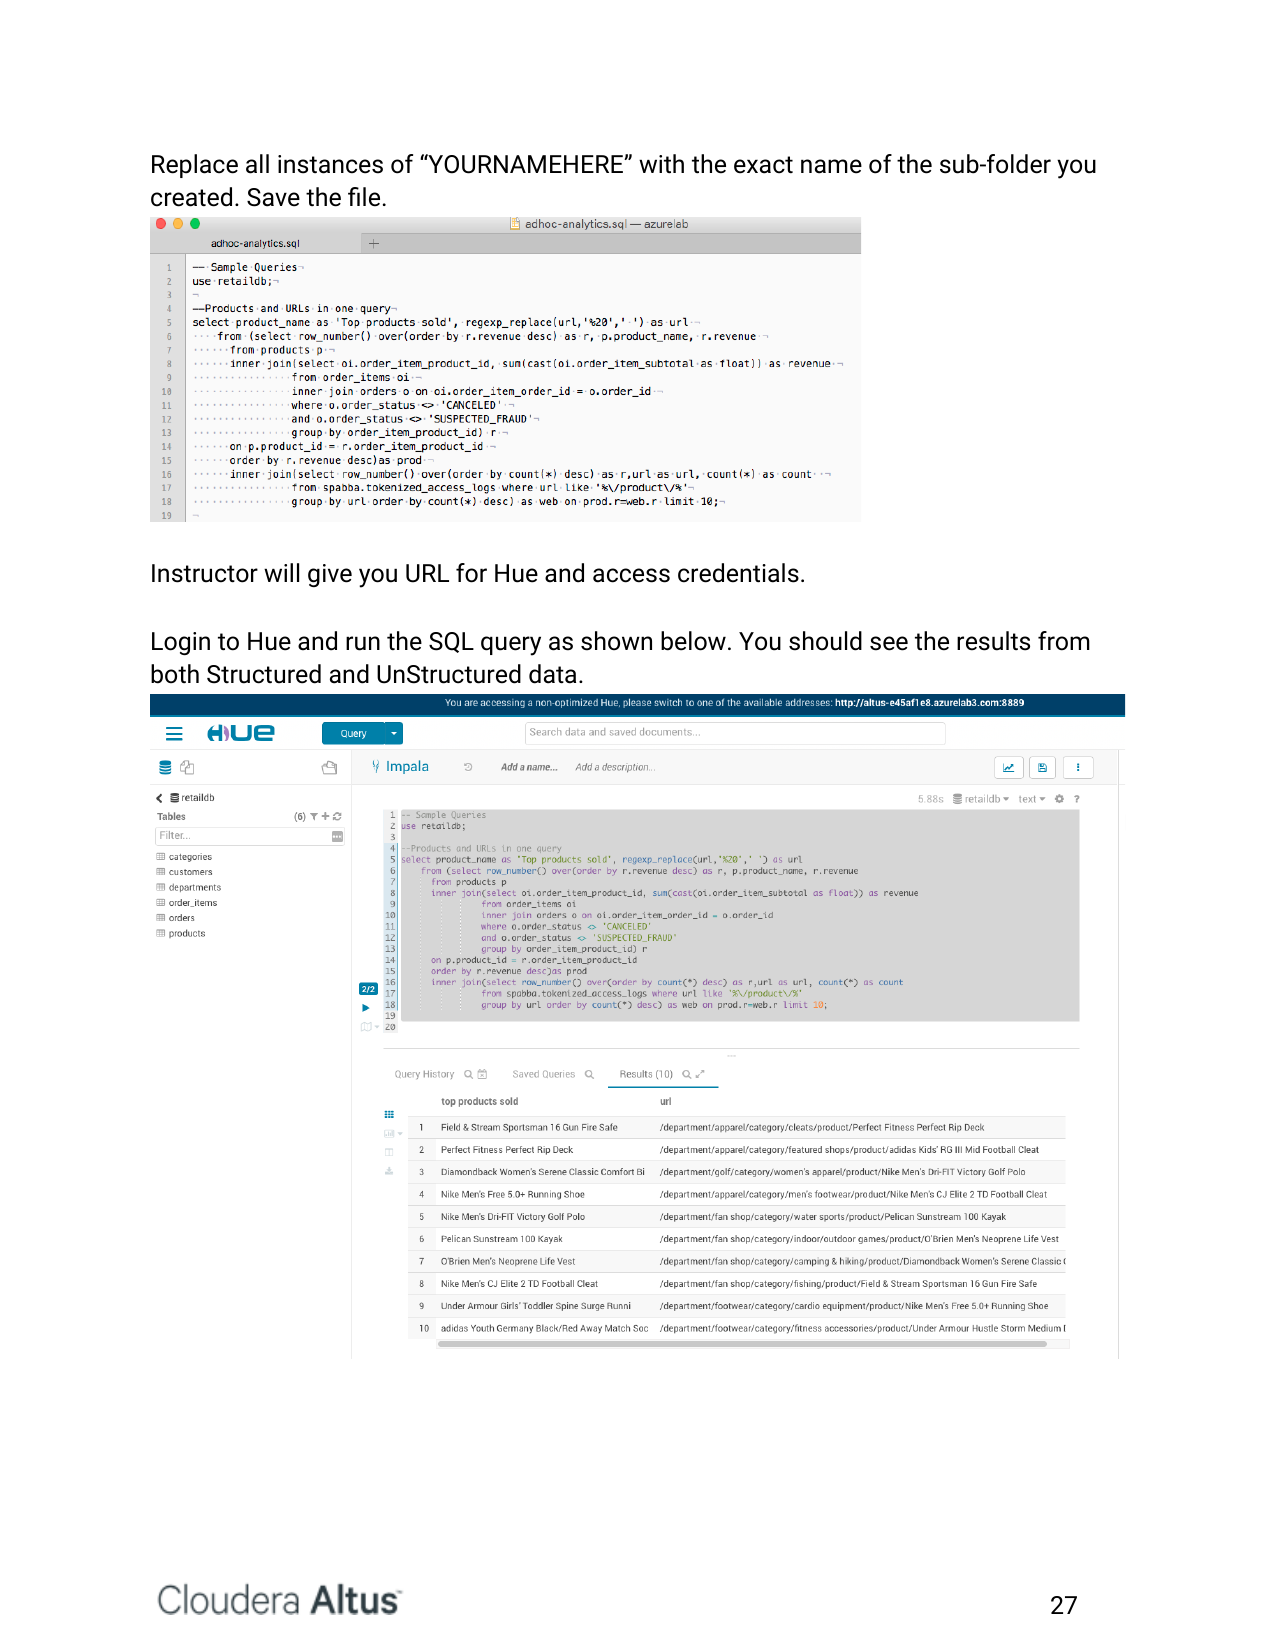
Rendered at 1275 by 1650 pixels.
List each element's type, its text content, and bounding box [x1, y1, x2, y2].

picture [150, 217, 862, 522]
text Replace all instances of “YOURNAMEHERE” with the exact name of the sub-folder you created. Save the file. [150, 150, 1125, 213]
picture [150, 1578, 413, 1615]
picture [150, 718, 1125, 1359]
text Instructor will give you URL for Hue and access credentials. [150, 559, 1125, 589]
text Login to Hue and run the SQL query as shown below. You should see the results from both Structured and UnStructured data. [150, 627, 1125, 690]
picture [150, 694, 1125, 714]
